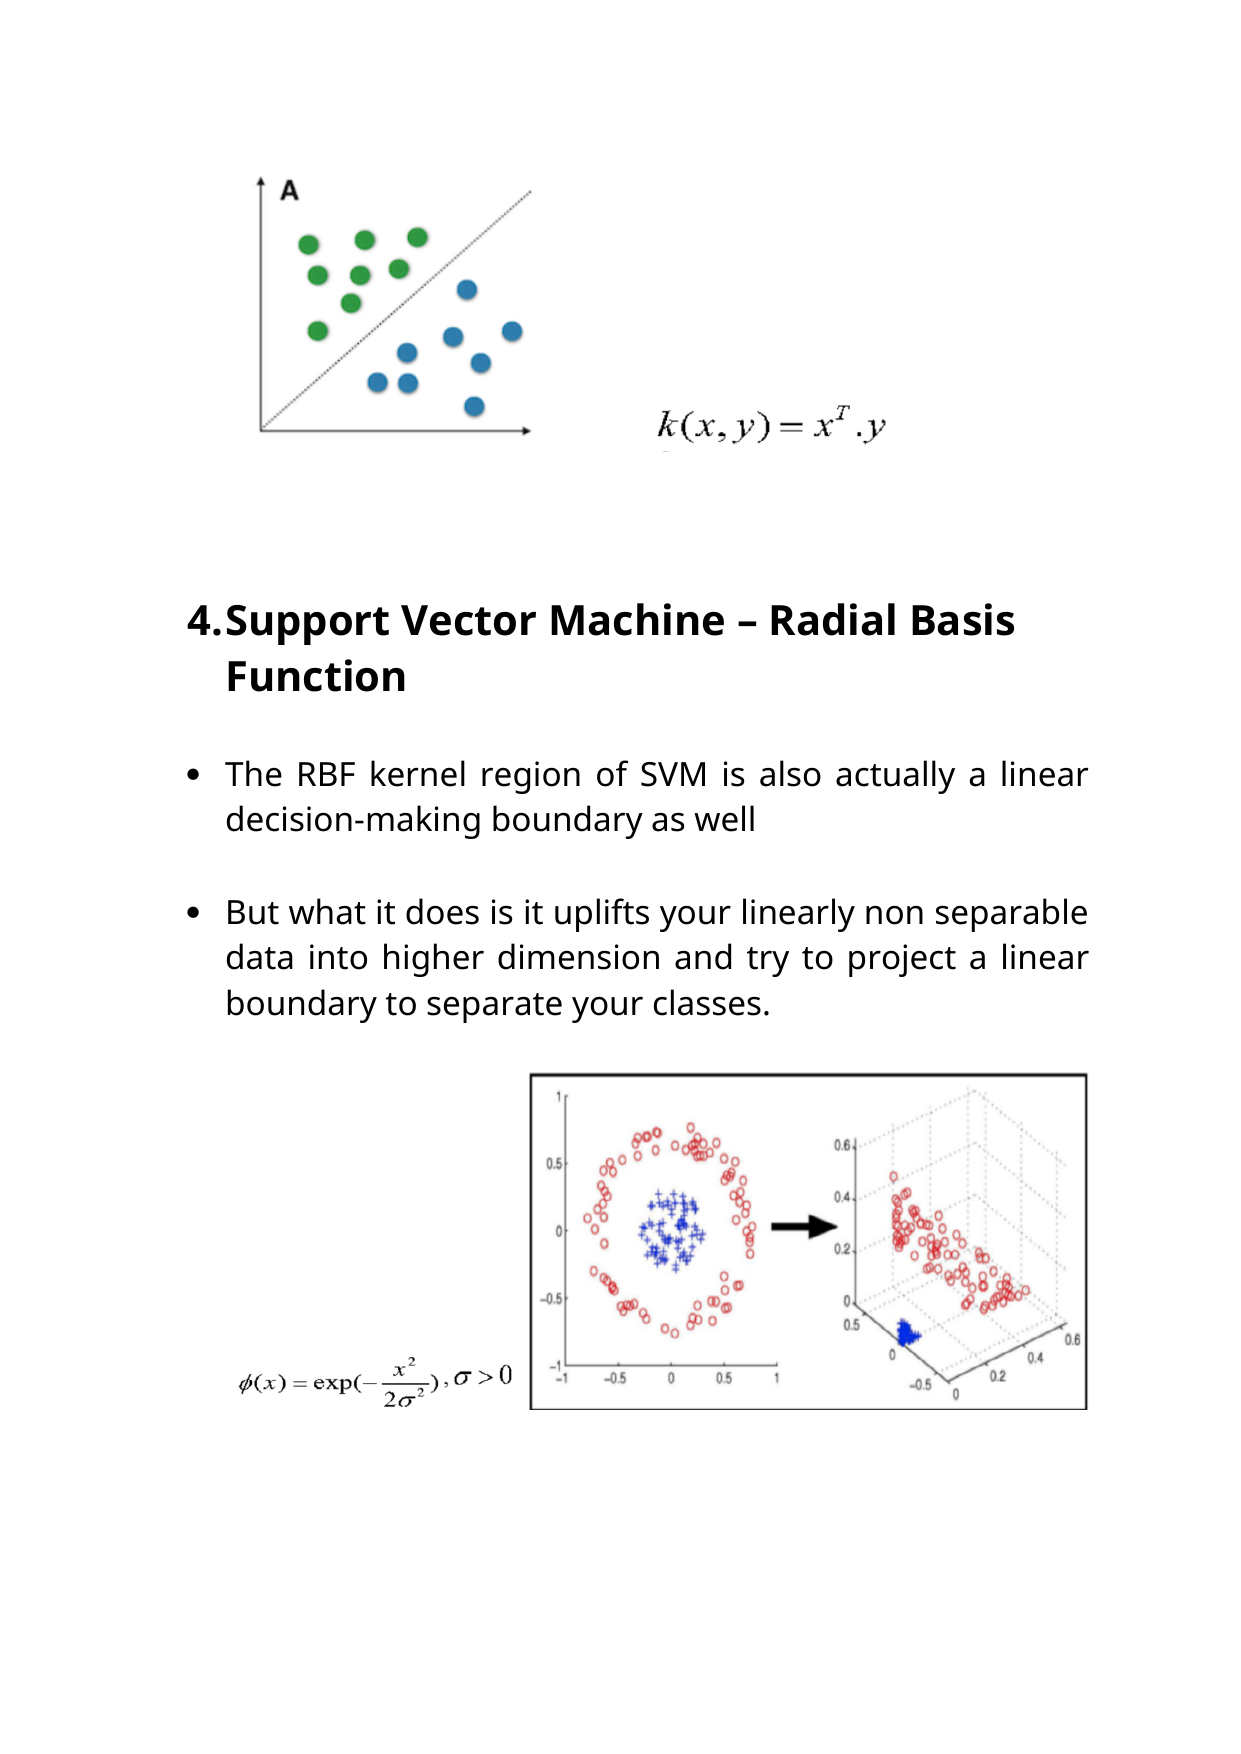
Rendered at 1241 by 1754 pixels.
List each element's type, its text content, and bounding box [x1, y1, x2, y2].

picture [577, 400, 923, 452]
list But what it does is it uplifts your linearly non separable data into higher dimension and try to project a linear boundary to separate your classes. [187, 888, 1090, 1025]
picture [225, 1071, 1091, 1410]
picture [225, 150, 571, 452]
list Support Vector Machine – Radial Basis Function [187, 590, 1090, 704]
list The RBF kernel region of SVM is also actually a linear decision-making boundary as well [187, 751, 1090, 842]
